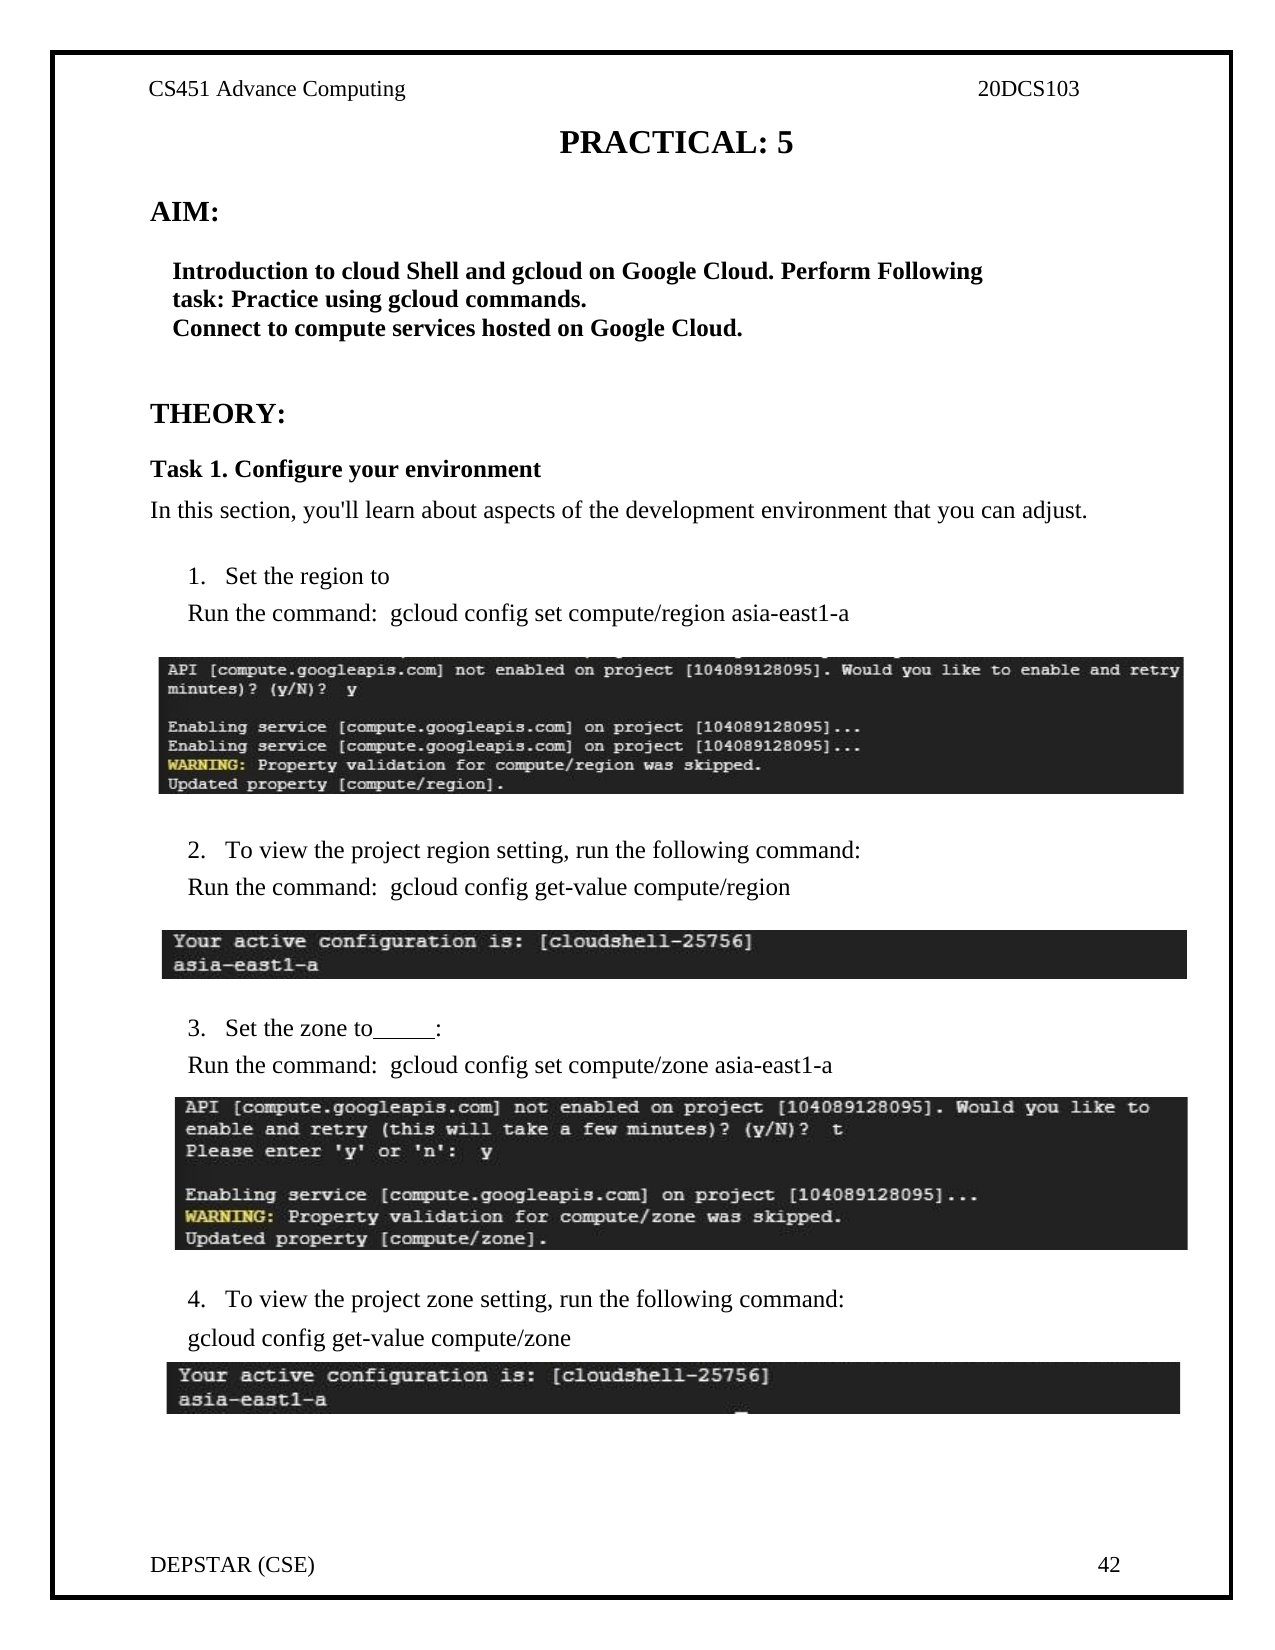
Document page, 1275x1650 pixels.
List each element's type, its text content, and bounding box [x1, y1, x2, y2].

picture [166, 1362, 1181, 1414]
subtitle PRACTICAL: 5 [347, 122, 1006, 160]
picture [161, 930, 1187, 979]
text In this section, you'll learn about aspects of the development environment that you can adjust. [150, 495, 1229, 524]
picture [158, 657, 1184, 794]
list To view the project zone setting, run the following command: [187, 1284, 1229, 1313]
list To view the project region setting, run the following command: [187, 835, 1229, 863]
text gcloud config get-value compute/zone [187, 1323, 1229, 1352]
subtitle Introduction to cloud Shell and gcloud on Google Cloud. Perform Following task: Practice using gcloud commands. [172, 256, 1039, 313]
list Set the region to [187, 561, 1229, 590]
text Run the command: gcloud config set compute/region asia-east1-a [187, 598, 1229, 627]
subtitle Task 1. Configure your environment [150, 454, 1229, 483]
subtitle AIM: [150, 194, 1229, 227]
text Run the command: gcloud config get-value compute/region [187, 872, 1229, 901]
subtitle THEORY: [150, 396, 1229, 429]
text Run the command: gcloud config set compute/zone asia-east1-a [187, 1050, 1229, 1079]
picture [174, 1097, 1188, 1250]
list Set the zone to : [187, 1013, 1229, 1042]
text Connect to compute services hosted on Google Cloud. [172, 313, 1229, 342]
